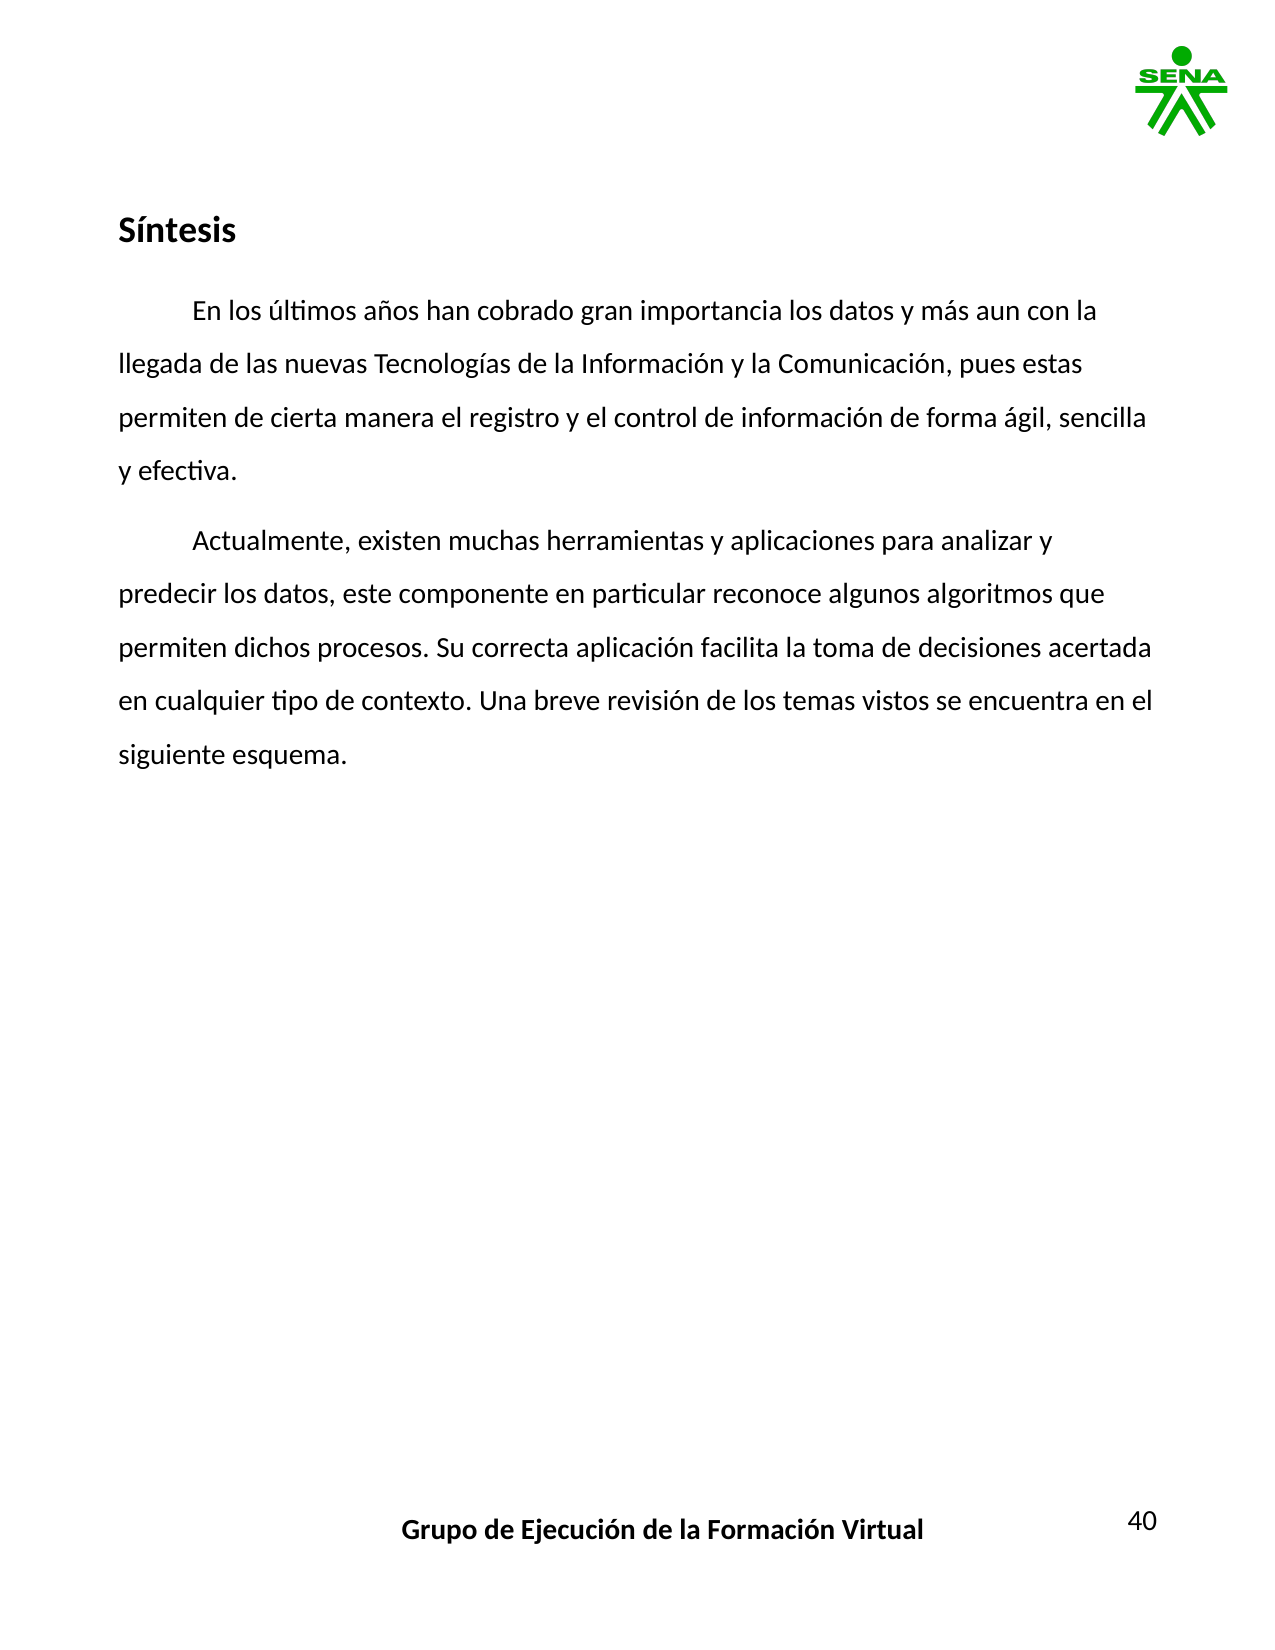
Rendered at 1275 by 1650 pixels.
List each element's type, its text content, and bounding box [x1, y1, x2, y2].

text En los últimos años han cobrado gran importancia los datos y más aun con la llegada de las nuevas Tecnologías de la Información y la Comunicación, pues estas permiten de cierta manera el registro y el control de información de forma ágil, sencilla y efectiva. [118, 292, 1157, 488]
text Síntesis [118, 206, 1157, 252]
text Actualmente, existen muchas herramientas y aplicaciones para analizar y predecir los datos, este componente en particular reconoce algunos algoritmos que permiten dichos procesos. Su correcta aplicación facilita la toma de decisiones acertada en cualquier tipo de contexto. Una breve revisión de los temas vistos se encuentra en el siguiente esquema. [118, 522, 1157, 772]
picture [1135, 46, 1228, 136]
